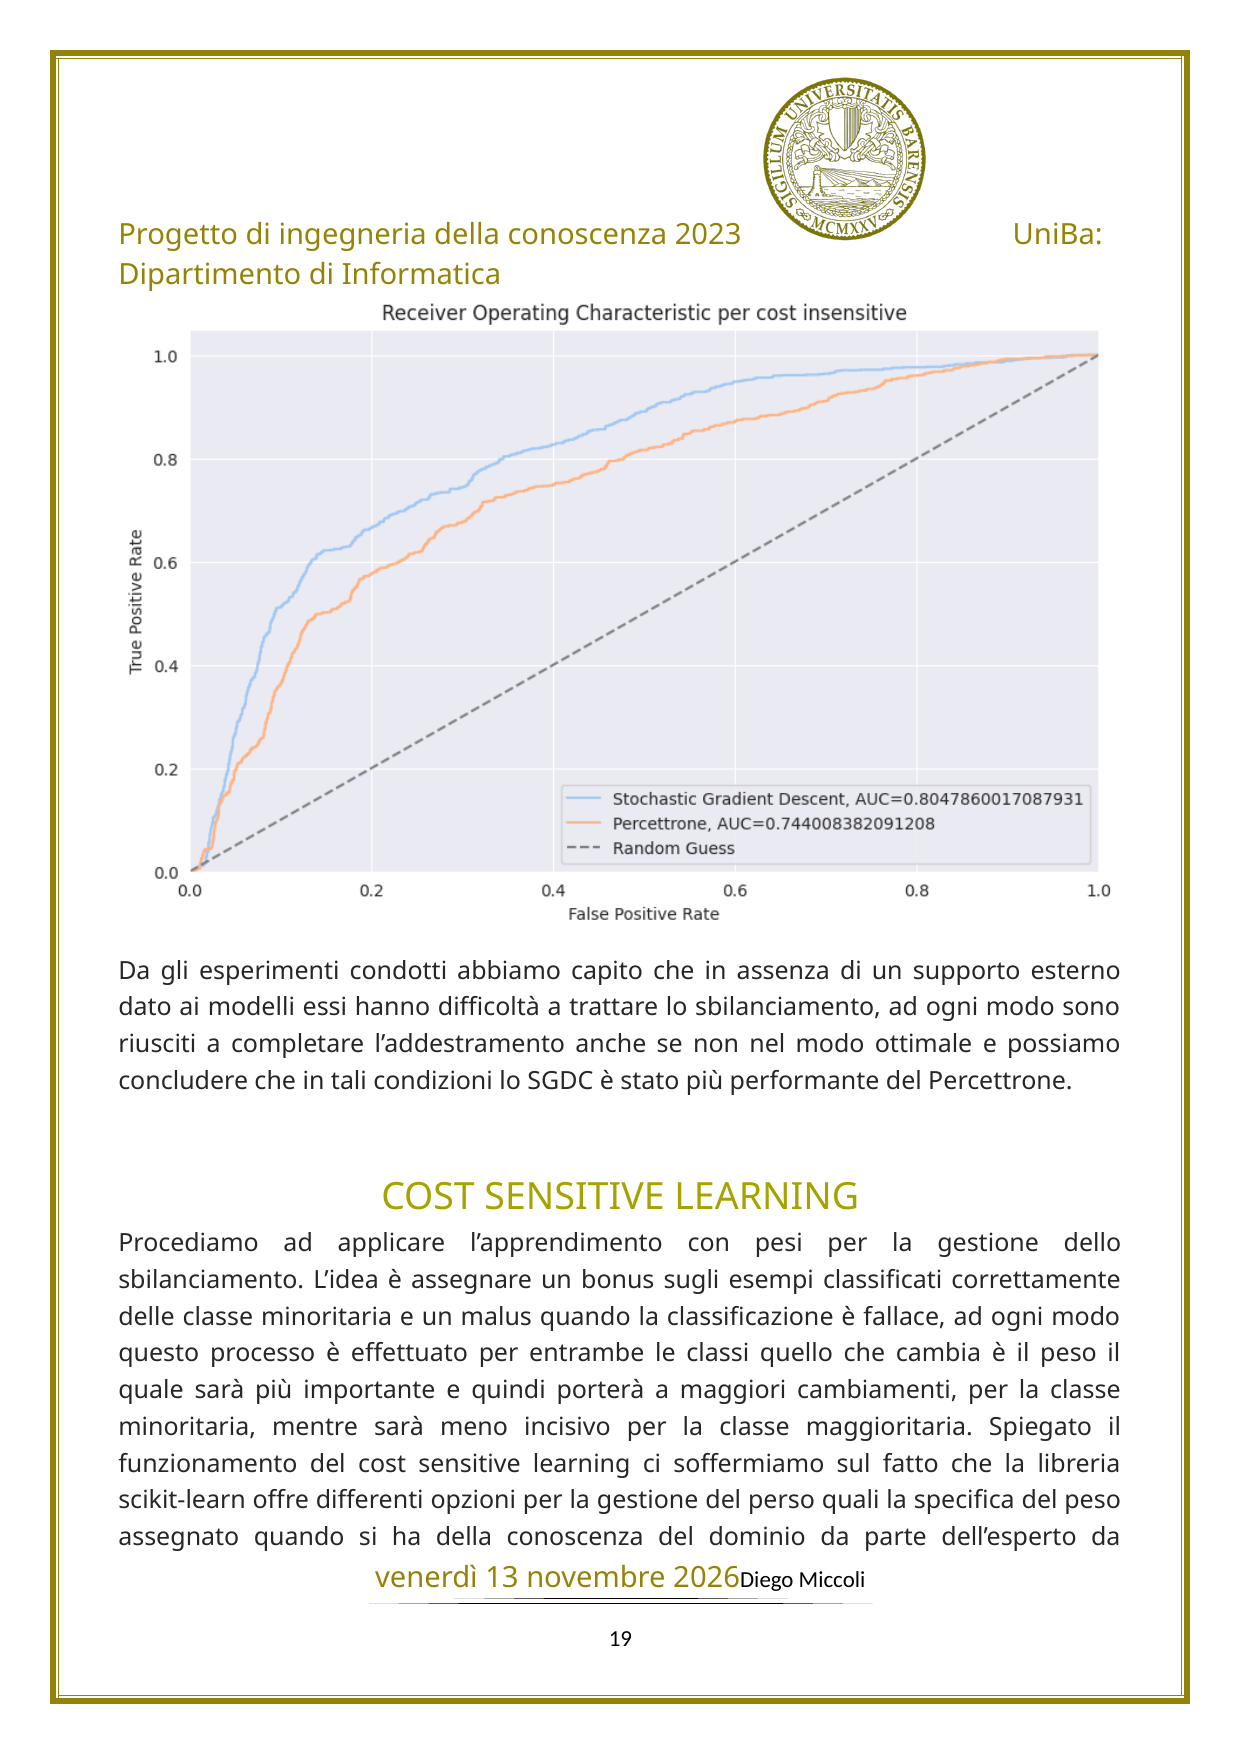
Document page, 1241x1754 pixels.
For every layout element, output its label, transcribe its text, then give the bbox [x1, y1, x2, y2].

text Da gli esperimenti condotti abbiamo capito che in assenza di un supporto esterno dato ai modelli essi hanno difficoltà a trattare lo sbilanciamento, ad ogni modo sono riusciti a completare l’addestramento anche se non nel modo ottimale e possiamo concludere che in tali condizioni lo SGDC è stato più performante del Percettrone. [118, 952, 1122, 1097]
subtitle COST SENSITIVE LEARNING [118, 1169, 1122, 1221]
picture [118, 292, 1123, 934]
picture [757, 73, 930, 245]
